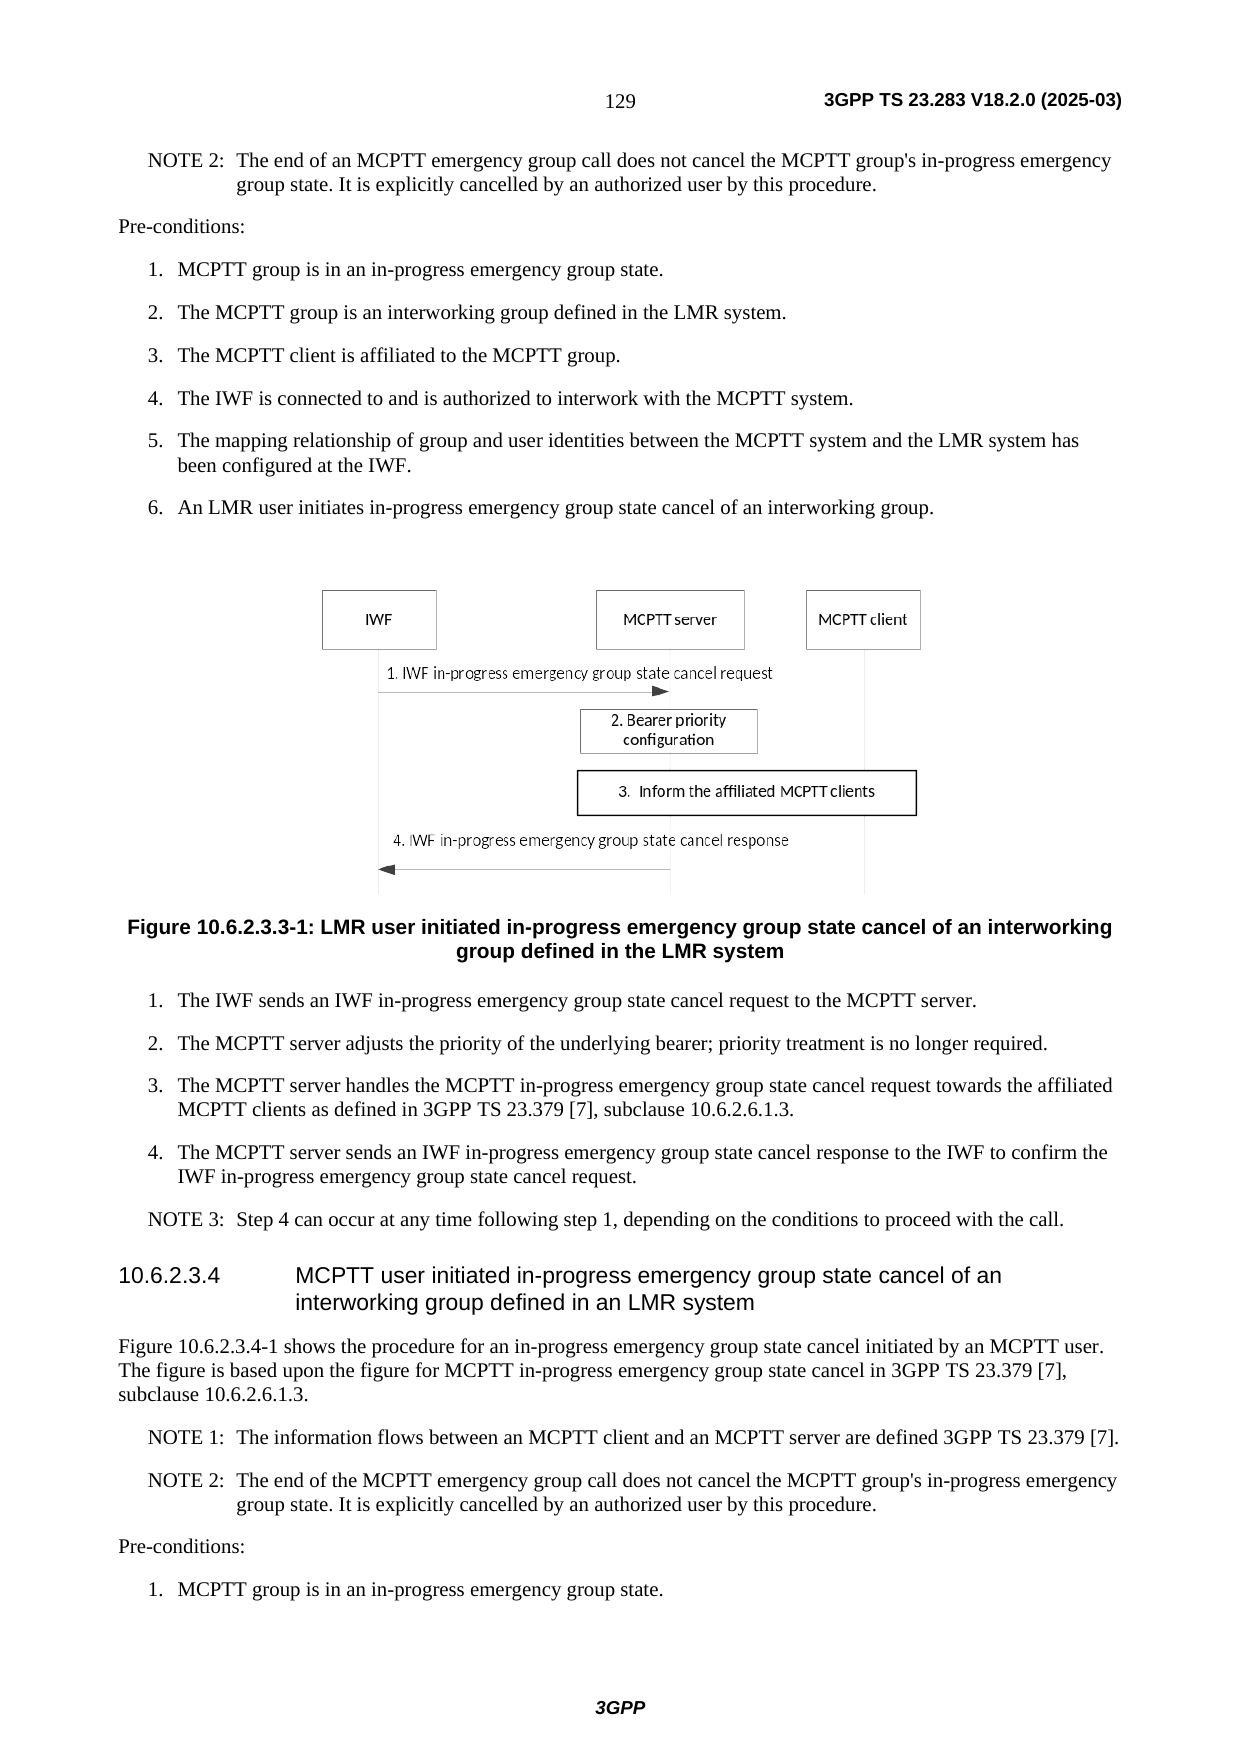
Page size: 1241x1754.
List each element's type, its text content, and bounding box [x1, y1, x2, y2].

text 1. The IWF sends an IWF in-progress emergency group state cancel request to the MCPTT server. [148, 988, 1122, 1012]
text 4. The MCPTT server sends an IWF in-progress emergency group state cancel response to the IWF to confirm the IWF in-progress emergency group state cancel request. [148, 1140, 1122, 1188]
text 3. The MCPTT client is affiliated to the MCPTT group. [148, 343, 1122, 367]
text 5. The mapping relationship of group and user identities between the MCPTT system and the LMR system has been configured at the IWF. [148, 428, 1122, 477]
text NOTE 3: Step 4 can occur at any time following step 1, depending on the conditions to proceed with the call. [148, 1207, 1122, 1231]
text 2. The MCPTT server adjusts the priority of the underlying bearer; priority treatment is no longer required. [148, 1030, 1122, 1054]
text NOTE 2: The end of the MCPTT emergency group call does not cancel the MCPTT group's in-progress emergency group state. It is explicitly cancelled by an authorized user by this procedure. [148, 1467, 1122, 1516]
text 2. The MCPTT group is an interworking group defined in the LMR system. [148, 300, 1122, 324]
text 6. An LMR user initiates in-progress emergency group state cancel of an interworking group. [148, 495, 1122, 519]
text NOTE 2: The end of an MCPTT emergency group call does not cancel the MCPTT group's in-progress emergency group state. It is explicitly cancelled by an authorized user by this procedure. [148, 147, 1122, 196]
text 3. The MCPTT server handles the MCPTT in-progress emergency group state cancel request towards the affiliated MCPTT clients as defined in 3GPP TS 23.379 [7], subclause 10.6.2.6.1.3. [148, 1073, 1122, 1121]
subtitle 10.6.2.3.4 MCPTT user initiated in-progress emergency group state cancel of an interworking group defined in an LMR system [118, 1262, 1122, 1315]
text 4. The IWF is connected to and is authorized to interwork with the MCPTT system. [148, 386, 1122, 410]
text 1. MCPTT group is in an in-progress emergency group state. [148, 1577, 1122, 1601]
text Pre-conditions: [118, 214, 1122, 238]
text NOTE 1: The information flows between an MCPTT client and an MCPTT server are defined 3GPP TS 23.379 [7]. [148, 1425, 1122, 1449]
text 1. MCPTT group is in an in-progress emergency group state. [148, 257, 1122, 281]
text Pre-conditions: [118, 1534, 1122, 1558]
text Figure 10.6.2.3.4-1 shows the procedure for an in-progress emergency group state cancel initiated by an MCPTT user. The figure is based upon the figure for MCPTT in-progress emergency group state cancel in 3GPP TS 23.379 [7], subclause 10.6.2.6.1.3. [118, 1334, 1122, 1406]
text Figure 10.6.2.3.3-1: LMR user initiated in-progress emergency group state cancel of an interworking group defined in the LMR system [118, 915, 1122, 963]
